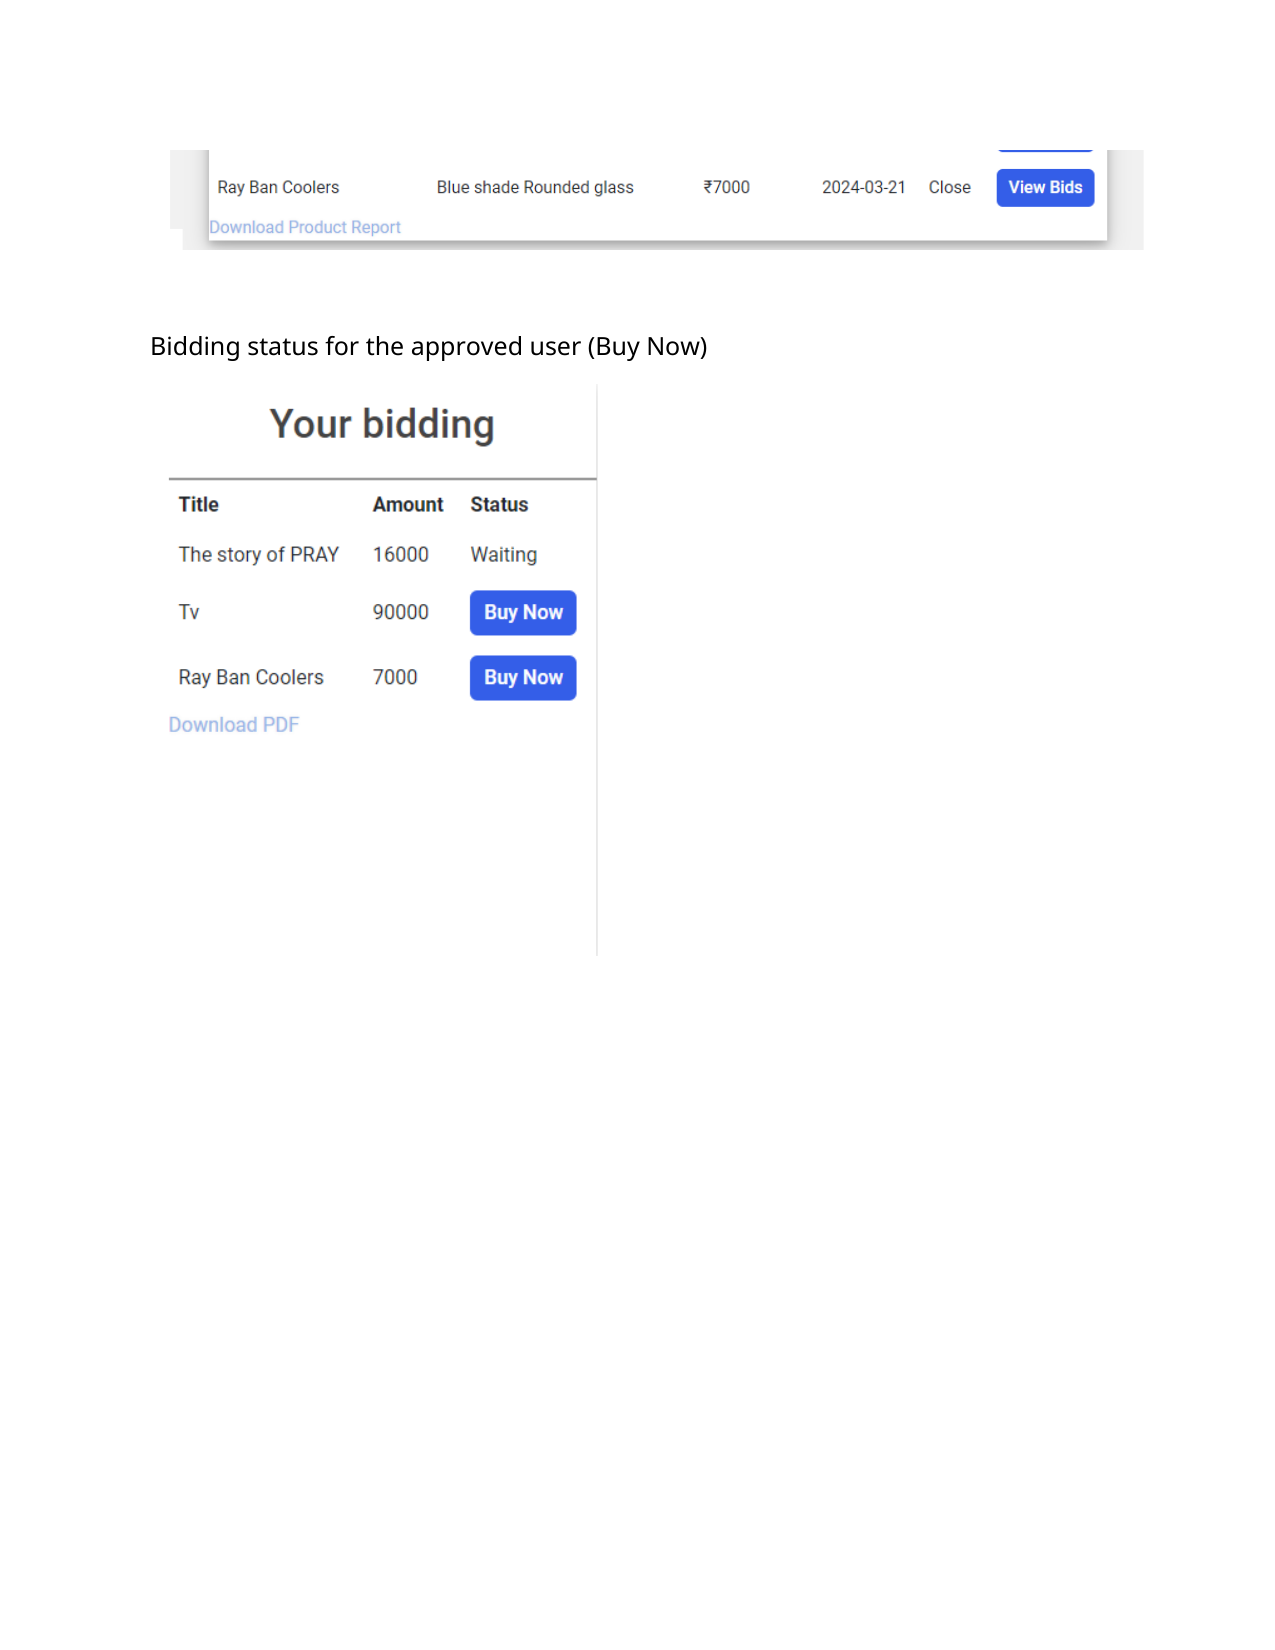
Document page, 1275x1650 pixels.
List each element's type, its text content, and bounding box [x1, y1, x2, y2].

text Bidding status for the approved user (Buy Now) [150, 328, 1125, 362]
